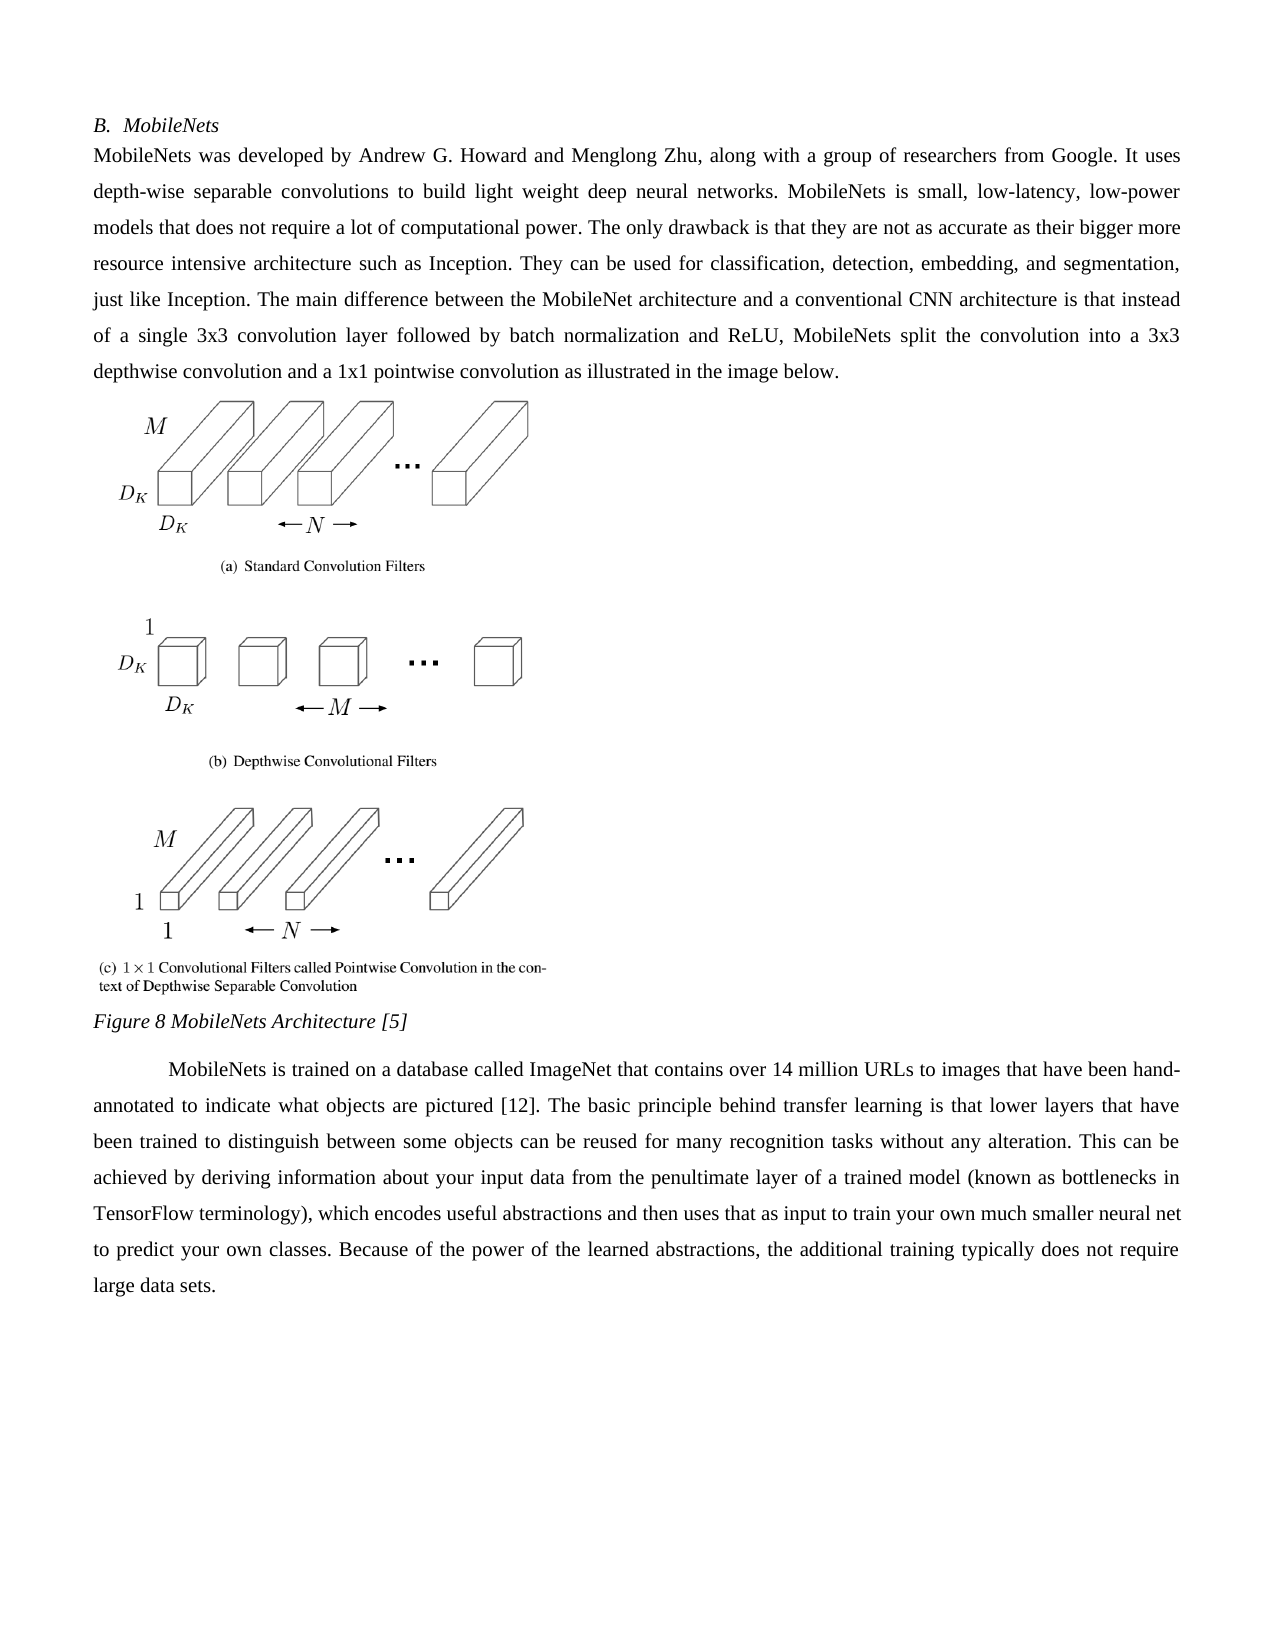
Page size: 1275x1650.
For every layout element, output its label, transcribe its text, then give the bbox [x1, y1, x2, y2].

text MobileNets is trained on a database called ImageNet that contains over 14 million URLs to images that have been hand-annotated to indicate what objects are pictured [12]. The basic principle behind transfer learning is that lower layers that have been trained to distinguish between some objects can be reused for many recognition tasks without any alteration. This can be achieved by deriving information about your input data from the penultimate layer of a trained model (known as bottlenecks in TensorFlow terminology), which encodes useful abstractions and then uses that as input to train your own much smaller neural net to predict your own classes. Because of the power of the learned abstractions, the additional training typically does not require large data sets. [93, 1057, 1182, 1297]
picture [93, 395, 552, 997]
text MobileNets was developed by Andrew G. Howard and Menglong Zhu, along with a group of researchers from Google. It uses depth-wise separable convolutions to build light weight deep neural networks. MobileNets is small, low-latency, low-power models that does not require a lot of computational power. The only drawback is that they are not as accurate as their bigger more resource intensive architecture such as Inception. They can be used for classification, detection, embedding, and segmentation, just like Inception. The main difference between the MobileNet architecture and a conventional CNN architecture is that instead of a single 3x3 convolution layer followed by batch normalization and ReLU, MobileNets split the convolution into a 3x3 depthwise convolution and a 1x1 pointwise convolution as illustrated in the image below. [93, 143, 1182, 383]
subtitle MobileNets [93, 112, 1182, 137]
text Figure 8 MobileNets Architecture [5] [93, 1008, 1182, 1033]
